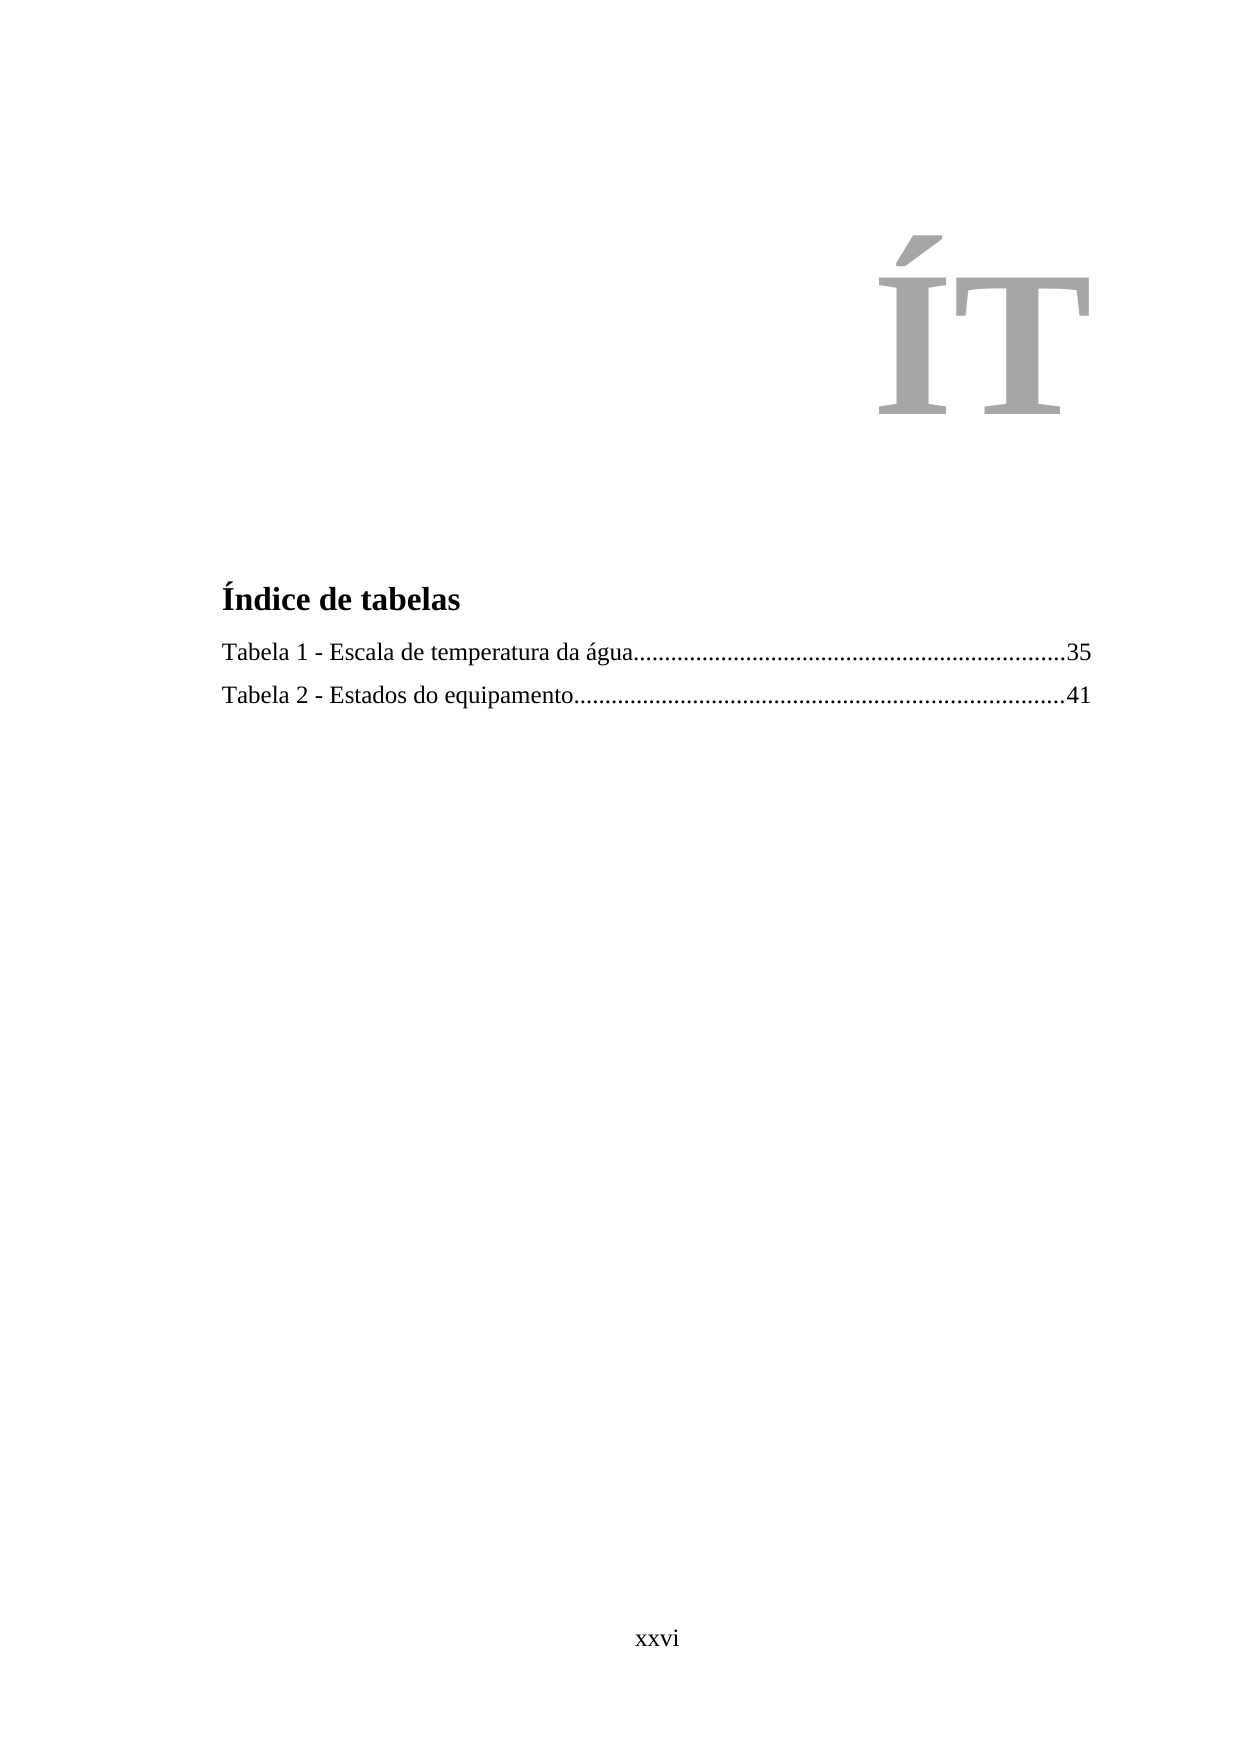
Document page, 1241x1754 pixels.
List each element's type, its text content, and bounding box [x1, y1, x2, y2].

text Tabela 1 - Escala de temperatura da água 35 [148, 637, 1092, 666]
text Índice de tabelas [148, 580, 1092, 618]
text ÍT [148, 220, 1092, 460]
text Tabela 2 - Estados do equipamento 41 [148, 680, 1092, 709]
